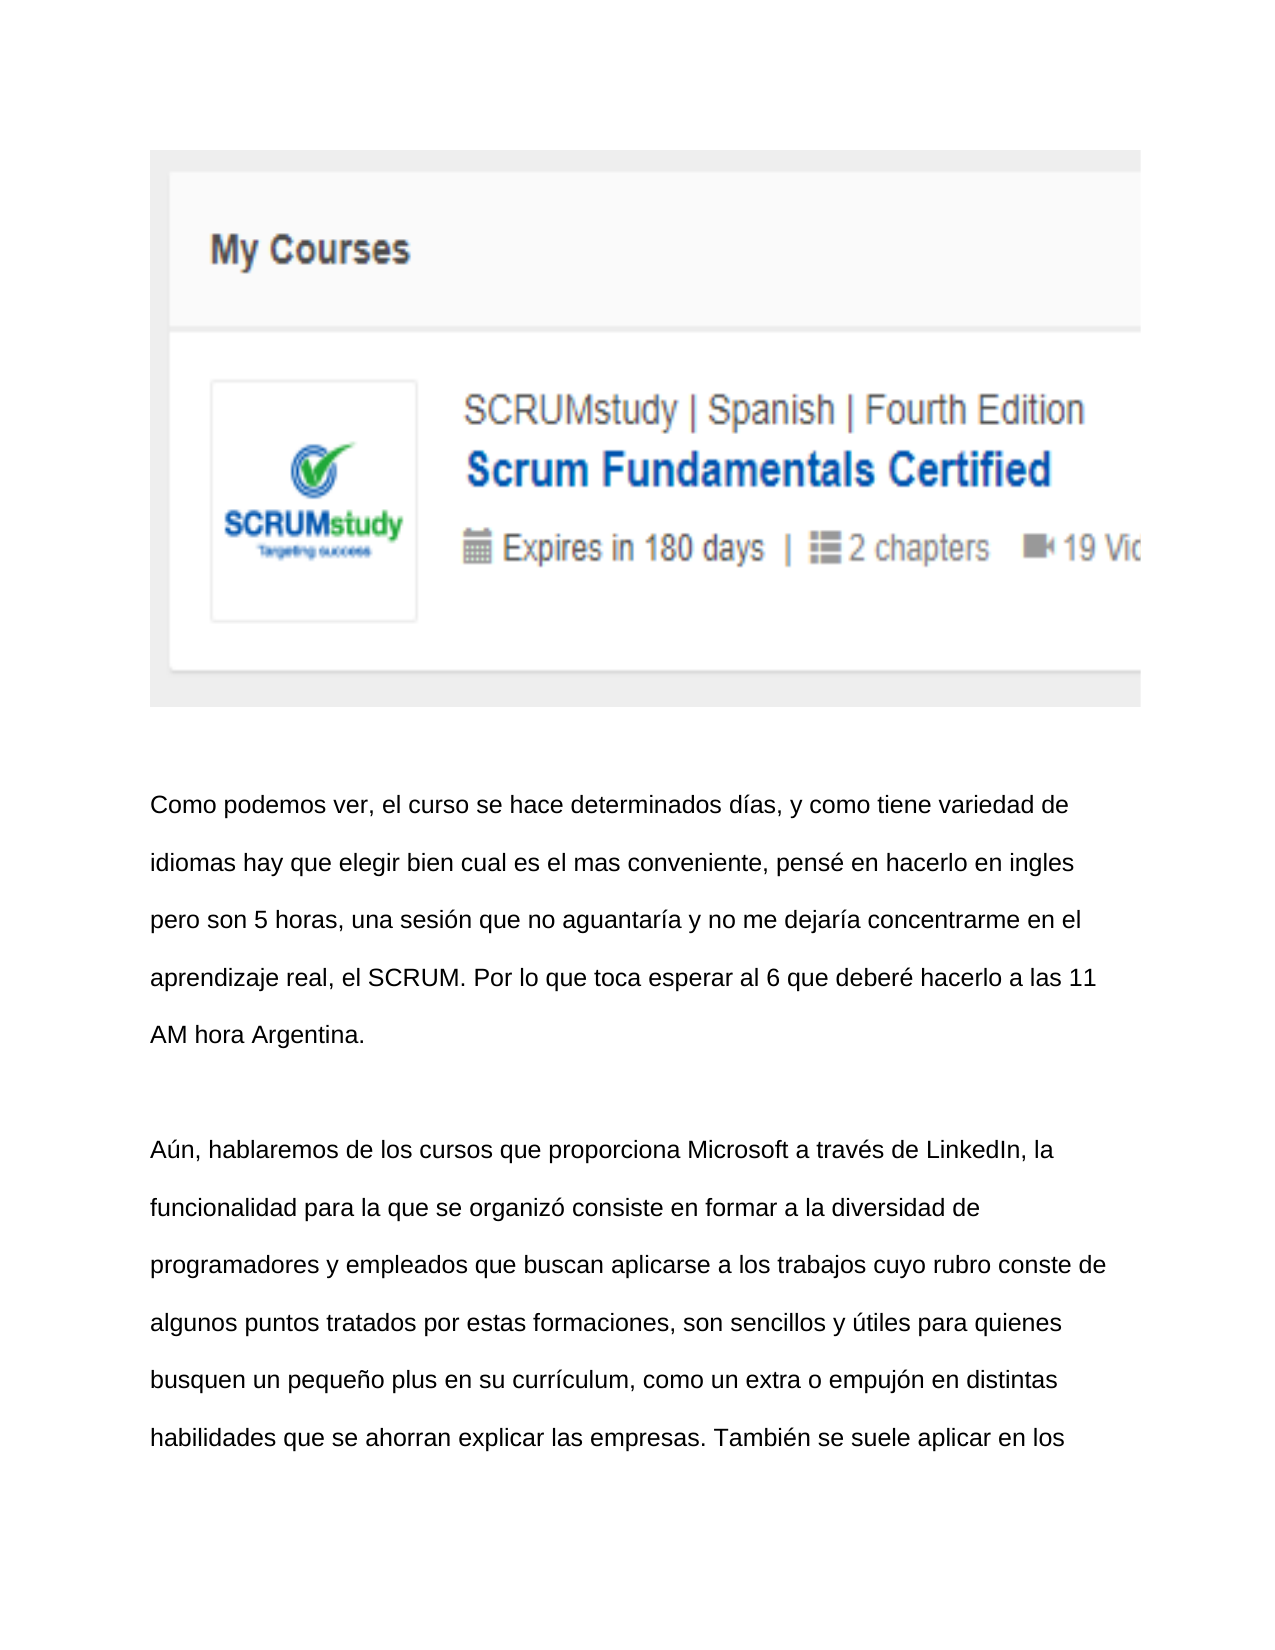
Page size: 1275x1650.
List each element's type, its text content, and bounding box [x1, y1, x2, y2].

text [150, 1135, 1125, 1451]
text Como podemos ver, el curso se hace determinados días, y como tiene variedad de idiomas hay que elegir bien cual es el mas conveniente, pensé en hacerlo en ingles pero son 5 horas, una sesión que no aguantaría y no me dejaría concentrarme en el aprendizaje real, el SCRUM. Por lo que toca esperar al 6 que deberé hacerlo a las 11 AM hora Argentina. [150, 790, 1125, 1049]
picture [150, 150, 1141, 707]
